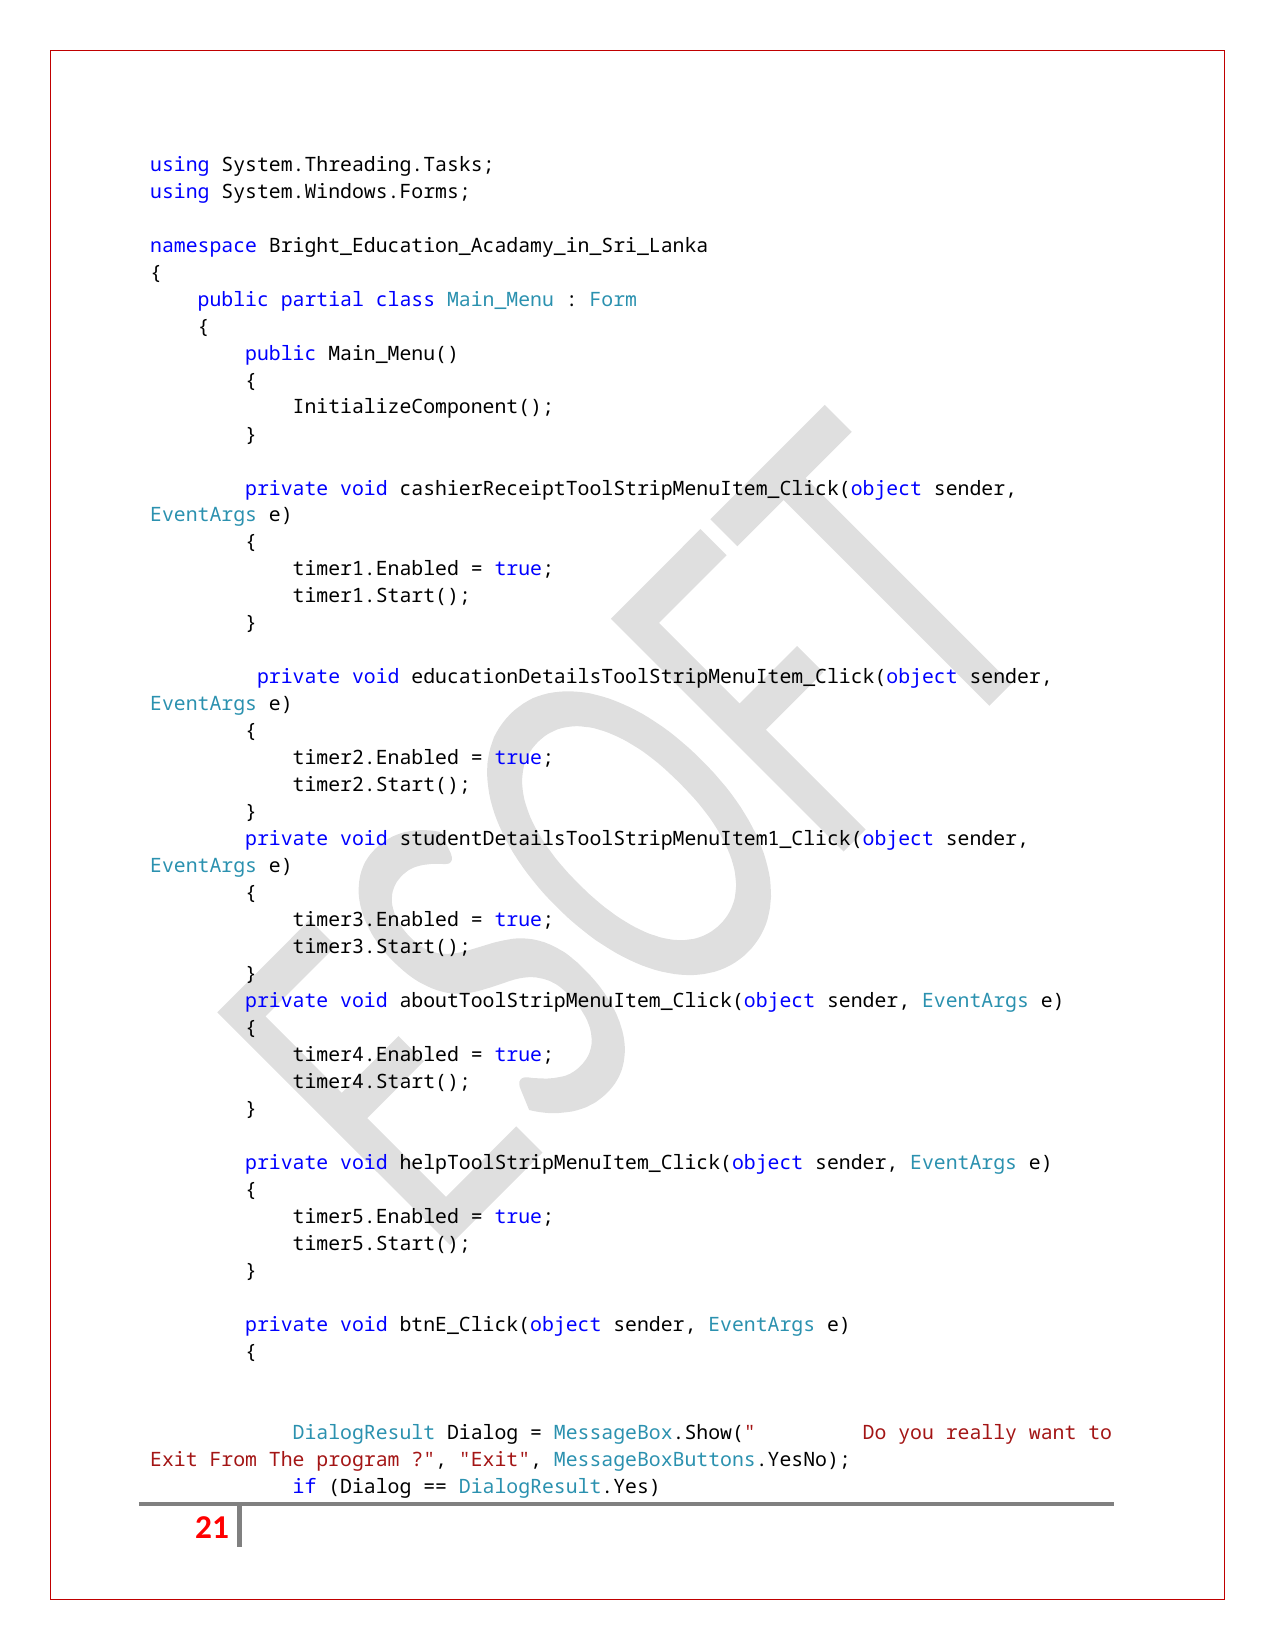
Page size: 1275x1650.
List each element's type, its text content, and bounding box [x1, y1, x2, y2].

text namespace Bright_Education_Acadamy_in_Sri_Lanka [150, 231, 1125, 258]
text public Main_Menu() [150, 339, 1125, 366]
text timer4.Enabled = true; [150, 1040, 1125, 1067]
text } [150, 609, 1125, 636]
text } [150, 1256, 1125, 1283]
text } [150, 420, 1125, 447]
text public partial class Main_Menu : Form [150, 285, 1125, 312]
text { [150, 312, 1125, 339]
text } [150, 959, 1125, 986]
text private void btnE_Click(object sender, EventArgs e) [150, 1310, 1125, 1337]
text timer5.Start(); [150, 1229, 1125, 1256]
text using System.Windows.Forms; [150, 177, 1125, 204]
text timer2.Enabled = true; [150, 743, 1125, 771]
text { [150, 1013, 1125, 1040]
text timer4.Start(); [150, 1067, 1125, 1094]
text { [150, 717, 1125, 743]
text { [150, 366, 1125, 393]
text { [150, 1337, 1125, 1364]
text private void studentDetailsToolStripMenuItem1_Click(object sender, EventArgs e) [150, 824, 1125, 878]
text timer1.Enabled = true; [150, 555, 1125, 582]
text { [150, 528, 1125, 555]
text } [150, 1094, 1125, 1121]
text } [150, 797, 1125, 824]
text private void helpToolStripMenuItem_Click(object sender, EventArgs e) [150, 1148, 1125, 1175]
text InitializeComponent(); [150, 393, 1125, 420]
text timer1.Start(); [150, 582, 1125, 609]
text if (Dialog == DialogResult.Yes) [150, 1472, 1125, 1499]
text timer5.Enabled = true; [150, 1202, 1125, 1229]
text DialogResult Dialog = MessageBox.Show(" Do you really want to Exit From The program ?", "Exit", MessageBoxButtons.YesNo); [150, 1418, 1125, 1472]
text private void cashierReceiptToolStripMenuItem_Click(object sender, EventArgs e) [150, 474, 1125, 528]
text timer2.Start(); [150, 771, 1125, 797]
text private void aboutToolStripMenuItem_Click(object sender, EventArgs e) [150, 986, 1125, 1013]
text { [150, 878, 1125, 905]
text timer3.Enabled = true; [150, 905, 1125, 932]
text { [150, 258, 1125, 285]
text { [150, 1175, 1125, 1202]
text private void educationDetailsToolStripMenuItem_Click(object sender, EventArgs e) [150, 663, 1125, 717]
text timer3.Start(); [150, 932, 1125, 959]
text using System.Threading.Tasks; [150, 150, 1125, 177]
